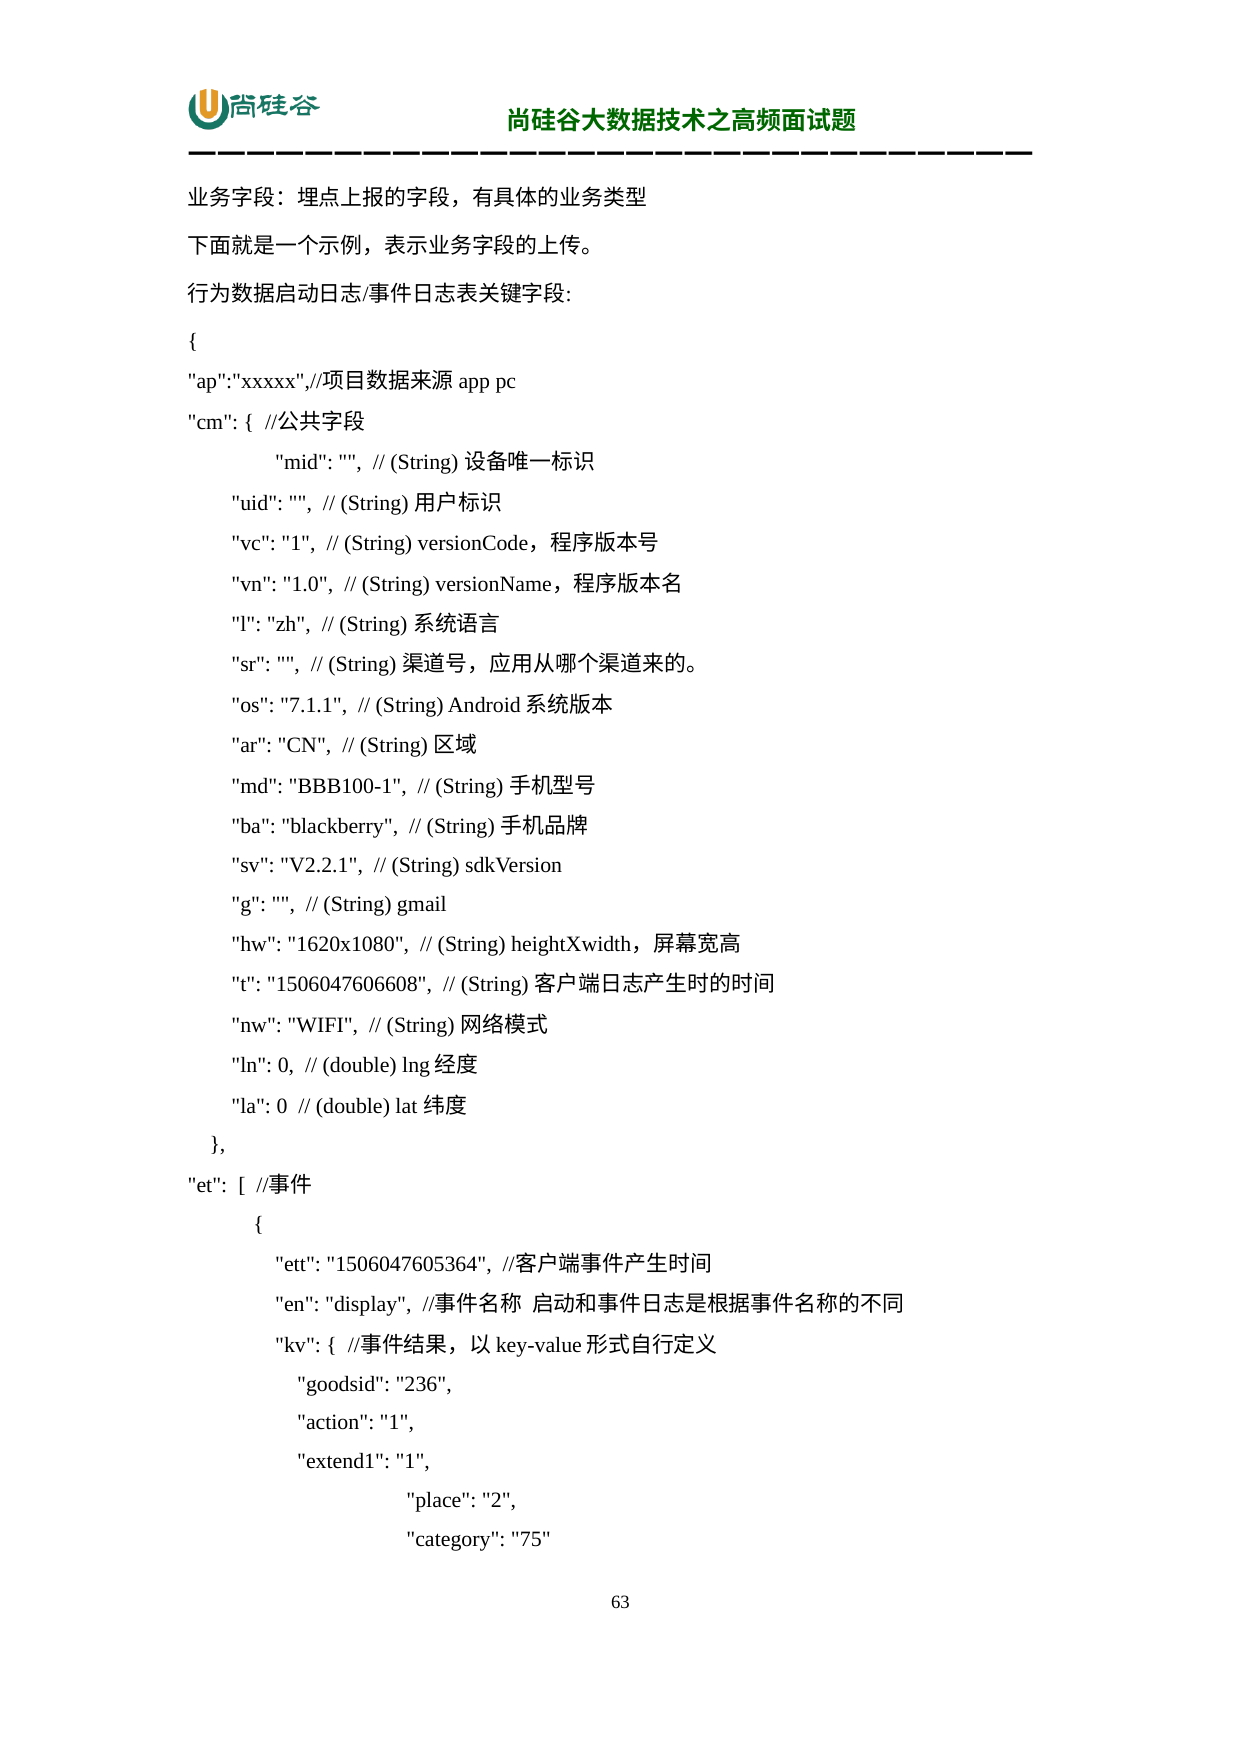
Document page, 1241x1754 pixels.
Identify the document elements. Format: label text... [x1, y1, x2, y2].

text "sr": "", // (String) 渠道号，应用从哪个渠道来的。 [187, 646, 1053, 678]
text "sv": "V2.2.1", // (String) sdkVersion [187, 848, 1053, 881]
text "nw": "WIFI", // (String) 网络模式 [187, 1006, 1053, 1039]
text "place": "2", [362, 1483, 1053, 1516]
text "ar": "CN", // (String) 区域 [187, 727, 1053, 759]
text "en": "display", //事件名称 启动和事件日志是根据事件名称的不同 [187, 1286, 1053, 1318]
text 行为数据启动日志/事件日志表关键字段: [187, 276, 1053, 308]
text "et": [ //事件 [187, 1166, 1053, 1199]
text "ap":"xxxxx",//项目数据来源 app pc [187, 363, 1053, 396]
text "g": "", // (String) gmail [187, 887, 1053, 919]
text "cm": { //公共字段 [187, 403, 1053, 436]
text "t": "1506047606608", // (String) 客户端日志产生时的时间 [187, 966, 1053, 998]
text "la": 0 // (double) lat 纬度 [187, 1087, 1053, 1120]
text "l": "zh", // (String) 系统语言 [187, 606, 1053, 638]
picture [187, 88, 320, 130]
text "ett": "1506047605364", //客户端事件产生时间 [187, 1246, 1053, 1278]
text "ba": "blackberry", // (String) 手机品牌 [187, 808, 1053, 840]
text }, [187, 1128, 1053, 1160]
text 业务字段：埋点上报的字段，有具体的业务类型 [187, 179, 1053, 212]
text "os": "7.1.1", // (String) Android系统版本 [187, 686, 1053, 719]
text { [187, 324, 1053, 357]
text "vc": "1", // (String) versionCode，程序版本号 [187, 525, 1053, 557]
text "hw": "1620x1080", // (String) heightXwidth，屏幕宽高 [187, 926, 1053, 958]
text 下面就是一个示例，表示业务字段的上传。 [187, 228, 1053, 260]
text "goodsid": "236", [187, 1367, 1053, 1399]
text "extend1": "1", [187, 1444, 1053, 1477]
text "kv": { //事件结果，以key-value形式自行定义 [187, 1326, 1053, 1359]
text "uid": "", // (String) 用户标识 [187, 484, 1053, 517]
text "ln": 0, // (double) lng经度 [187, 1047, 1053, 1079]
text "md": "BBB100-1", // (String) 手机型号 [187, 767, 1053, 800]
text "mid": "", // (String) 设备唯一标识 [187, 444, 1053, 476]
text "action": "1", [187, 1406, 1053, 1438]
text "category": "75" [362, 1522, 1053, 1554]
text { [187, 1207, 1053, 1239]
text "vn": "1.0", // (String) versionName，程序版本名 [187, 565, 1053, 598]
